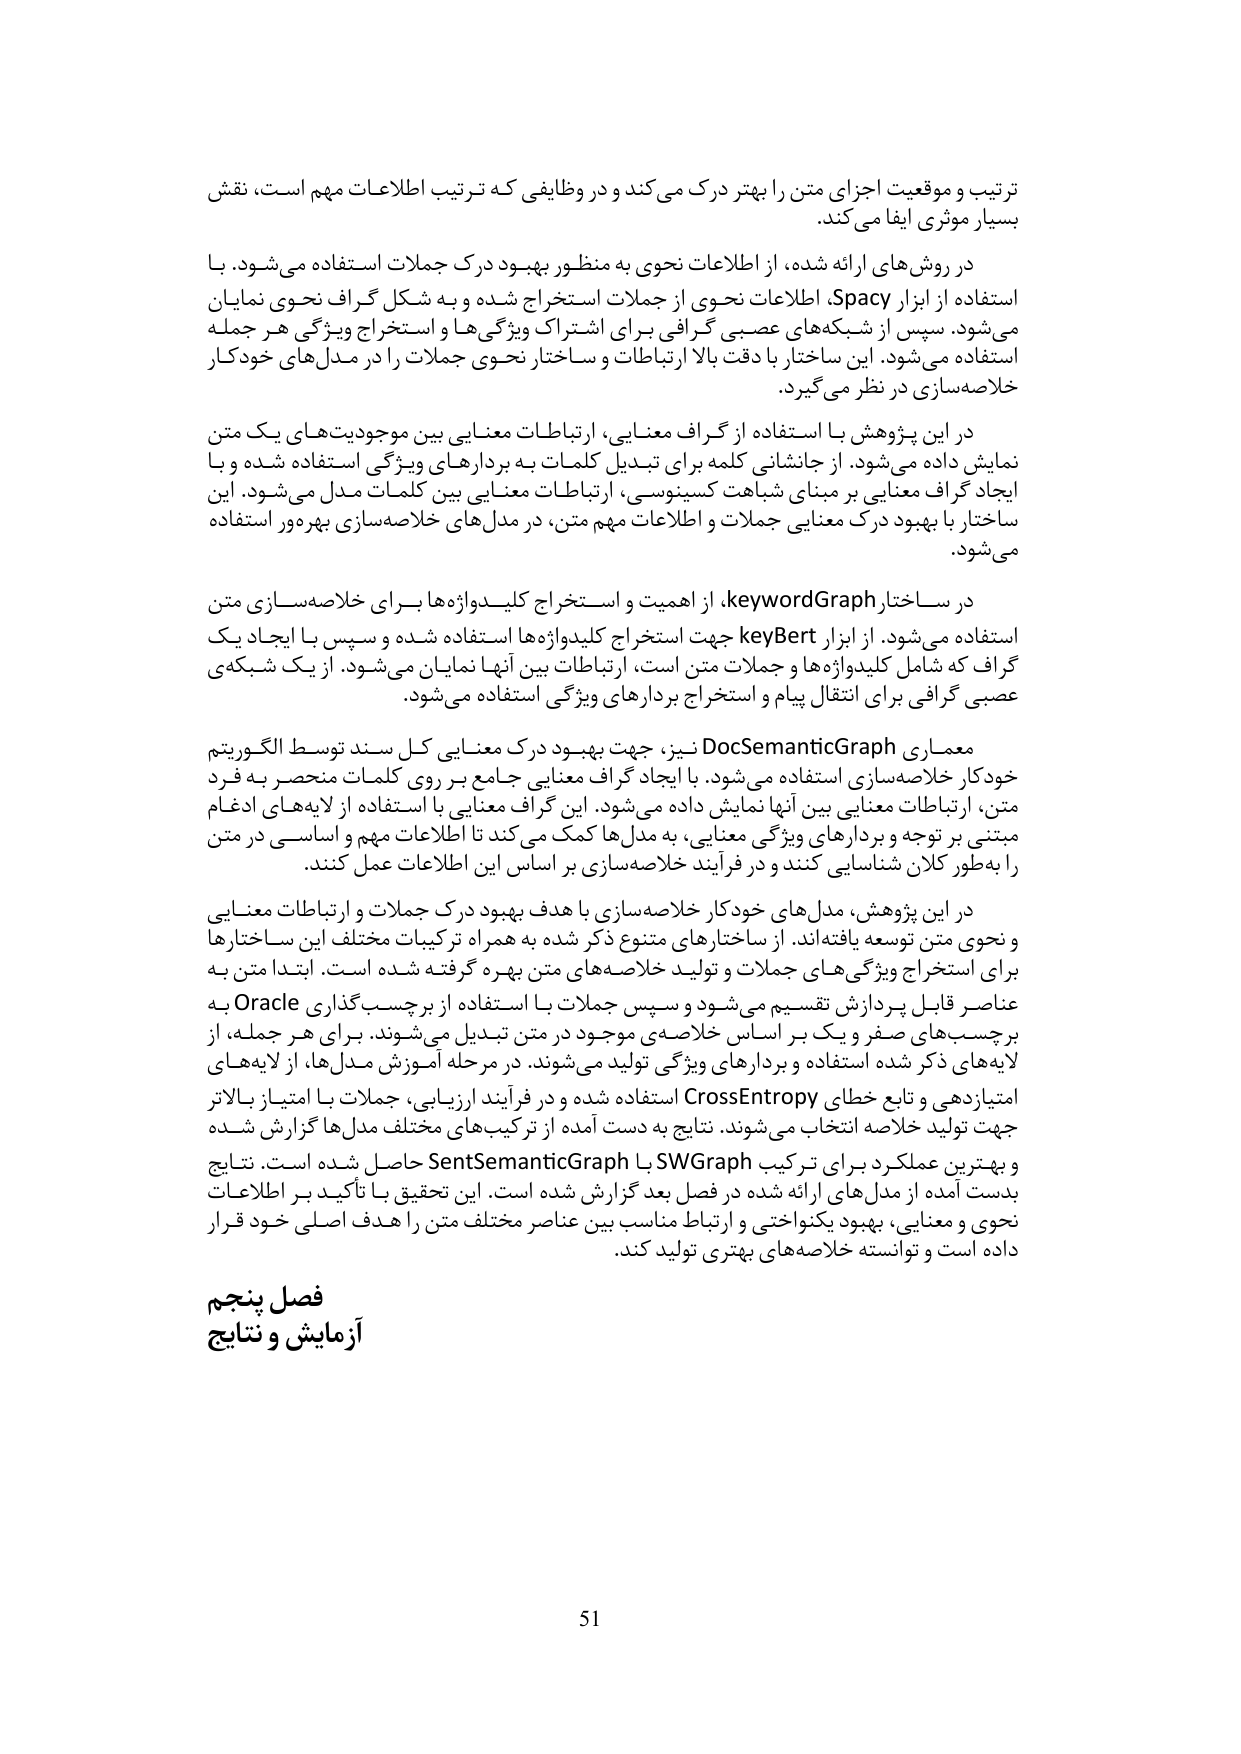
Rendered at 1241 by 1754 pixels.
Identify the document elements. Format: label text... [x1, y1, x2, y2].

text در روش‌های ارائه شده، از اطلاعات نحوی به منظور بهبود درک جملات استفاده می‌شود. با استفاده از ابزار Spacy، اطلاعات نحوی از جملات استخراج شده و به شکل گراف نحوی نمایان می‌شود. سپس از شبکه‌های عصبی گرافی برای اشتراک ویژگی‌ها و استخراج ویژگی هر جمله استفاده می‌شود. این ساختار با دقت بالا ارتباطات و ساختار نحوی جملات را در مدل‌های خودکار خلاصه‌سازی در نظر می‌گیرد. [207, 252, 1018, 402]
text معماری DocSemanticGraph نیز، جهت بهبود درک معنایی کل سند توسط الگوریتم خودکار خلاصه‌سازی استفاده می‌شود. با ایجاد گراف معنایی جامع بر روی کلمات منحصر به فرد متن، ارتباطات معنایی بین آنها نمایش داده می‌شود. این گراف معنایی با استفاده از لایه‌های ادغام مبتنی بر توجه و بردارهای ویژگی معنایی، به مدل‌ها کمک می‌کند تا اطلاعات مهم و اساسی در متن را به‌طور کلان شناسایی کنند و در فرآیند خلاصه‌سازی بر اساس این اطلاعات عمل کنند. [207, 730, 1018, 880]
subtitle فصل پنجم آزمایش و نتایج [207, 1285, 1018, 1354]
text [207, 177, 1018, 233]
text در این پژوهش، مدل‌های خودکار خلاصه‌سازی با هدف بهبود درک جملات و ارتباطات معنایی و نحوی متن توسعه یافته‌اند. از ساختارهای متنوع ذکر شده به همراه ترکیبات مختلف این ساختارها برای استخراج ویژگی‌های جملات و تولید خلاصه‌های متن بهره گرفته شده است. ابتدا متن به عناصر قابل پردازش تقسیم می‌شود و سپس جملات با استفاده از برچسب‌گذاری Oracle به برچسب‌های صفر و یک بر اساس خلاصه‌ی موجود در متن تبدیل می‌شوند. برای هر جمله، از لایه‌های ذکر شده استفاده و بردارهای ویژگی تولید می‌شوند. در مرحله آموزش مدل‌ها، از لایه‌های امتیازدهی و تابع خطای CrossEntropy استفاده شده و در فرآیند ارزیابی، جملات با امتیاز بالاتر جهت تولید خلاصه انتخاب می‌شوند. نتایج به دست آمده از ترکیب‌های مختلف مدل‌ها گزارش شده و بهترین عملکرد برای ترکیب SWGraph با SentSemanticGraph حاصل شده است. نتایج بدست آمده از مدل‌های ارائه شده در فصل بعد گزارش شده است. این تحقیق با تأکید بر اطلاعات نحوی و معنایی، بهبود یکنواختی و ارتباط مناسب بین عناصر مختلف متن را هدف اصلی خود قرار داده است و توانسته خلاصه‌های بهتری تولید کند. [207, 899, 1018, 1266]
text در ساختارkeywordGraph، از اهمیت و استخراج کلیدواژه‌ها برای خلاصه‌سازی متن استفاده می‌شود. از ابزار keyBert جهت استخراج کلیدواژه‌ها استفاده شده و سپس با ایجاد یک گراف که شامل کلیدواژه‌ها و جملات متن است، ارتباطات بین آنها نمایان می‌شود. از یک شبکه‌ی عصبی گرافی برای انتقال پیام و استخراج بردارهای ویژگی استفاده می‌شود. [207, 584, 1018, 711]
text در این پژوهش با استفاده از گراف معنایی، ارتباطات معنایی بین موجودیت‌های یک متن نمایش داده می‌شود. از جانشانی کلمه برای تبدیل کلمات به بردارهای ویژگی استفاده شده و با ایجاد گراف معنایی بر مبنای شباهت کسینوسی، ارتباطات معنایی بین کلمات مدل می‌شود. این ساختار با بهبود درک معنایی جملات و اطلاعات مهم متن، در مدل‌های خلاصه‌سازی بهره‌ور استفاده می‌شود. [207, 421, 1018, 565]
